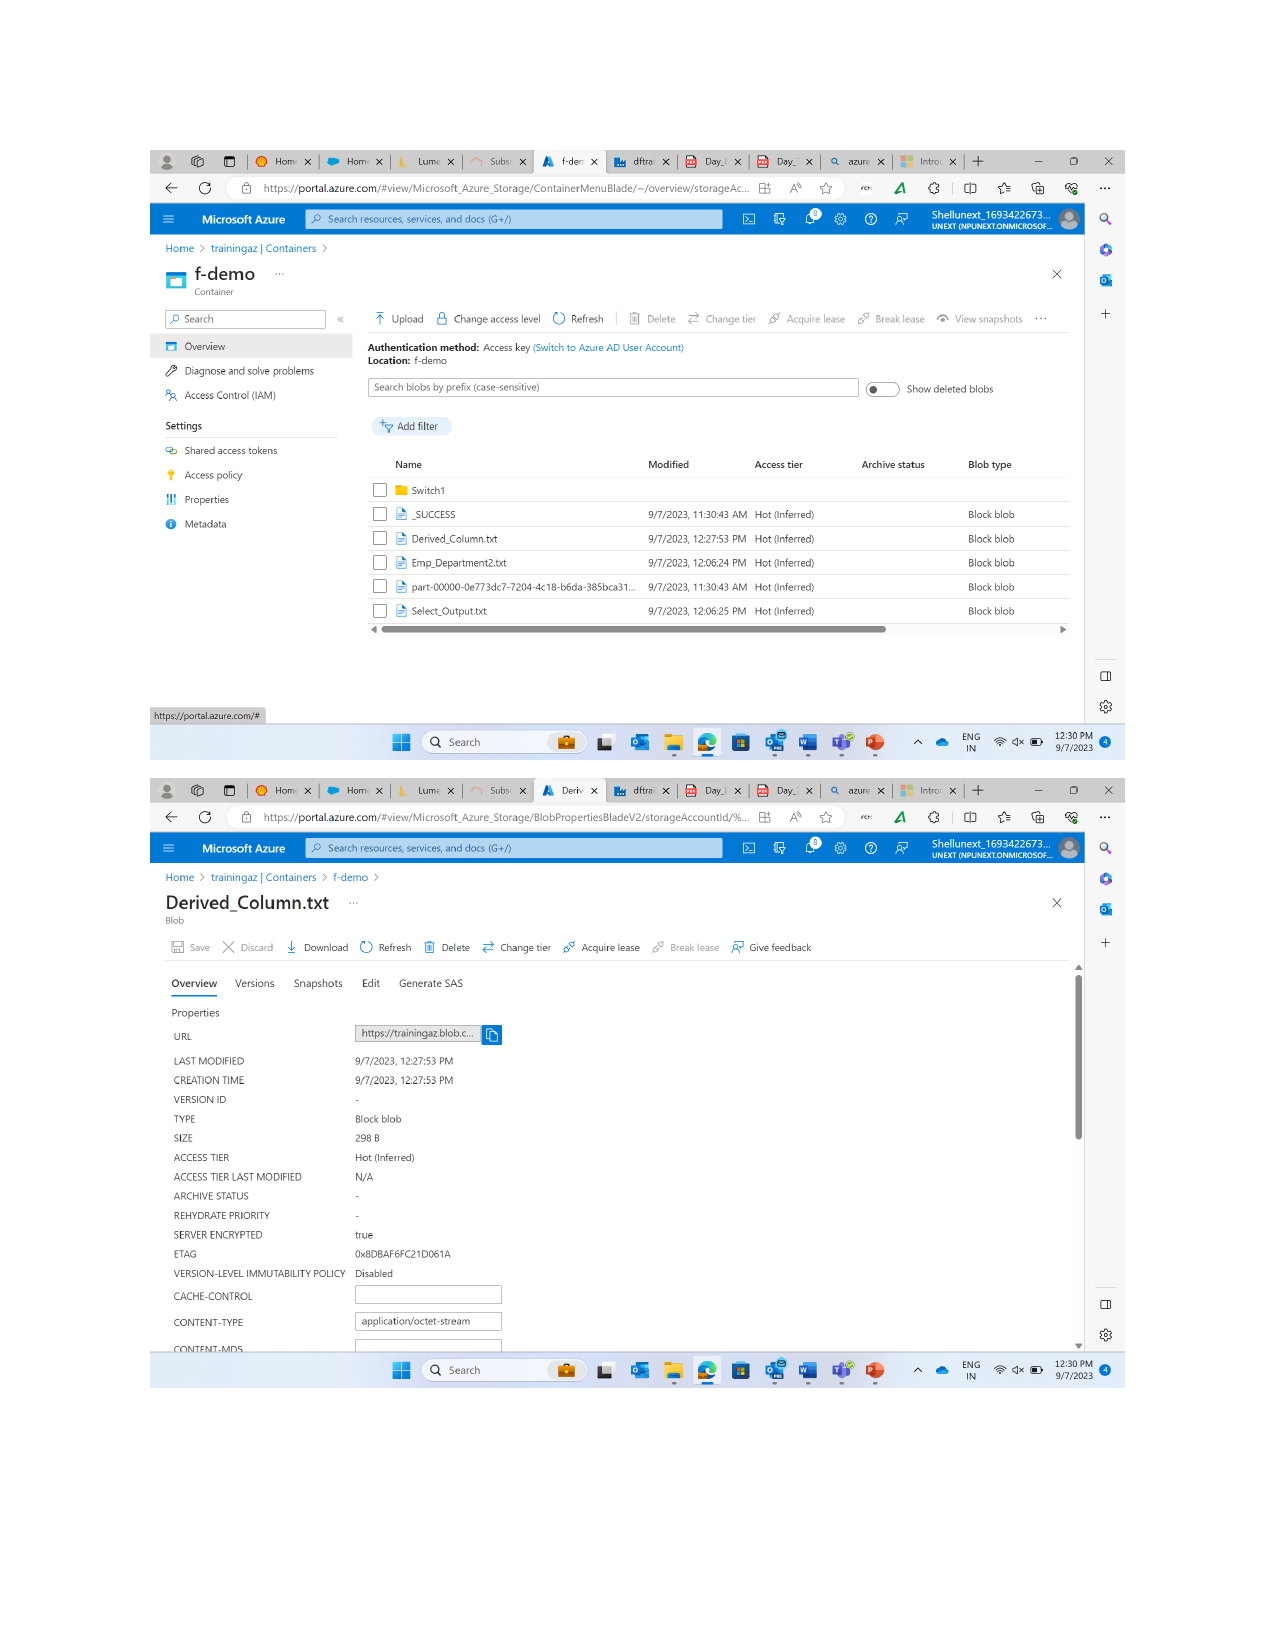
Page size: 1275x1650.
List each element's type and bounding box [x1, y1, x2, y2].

picture [150, 150, 1125, 760]
picture [150, 778, 1125, 1388]
